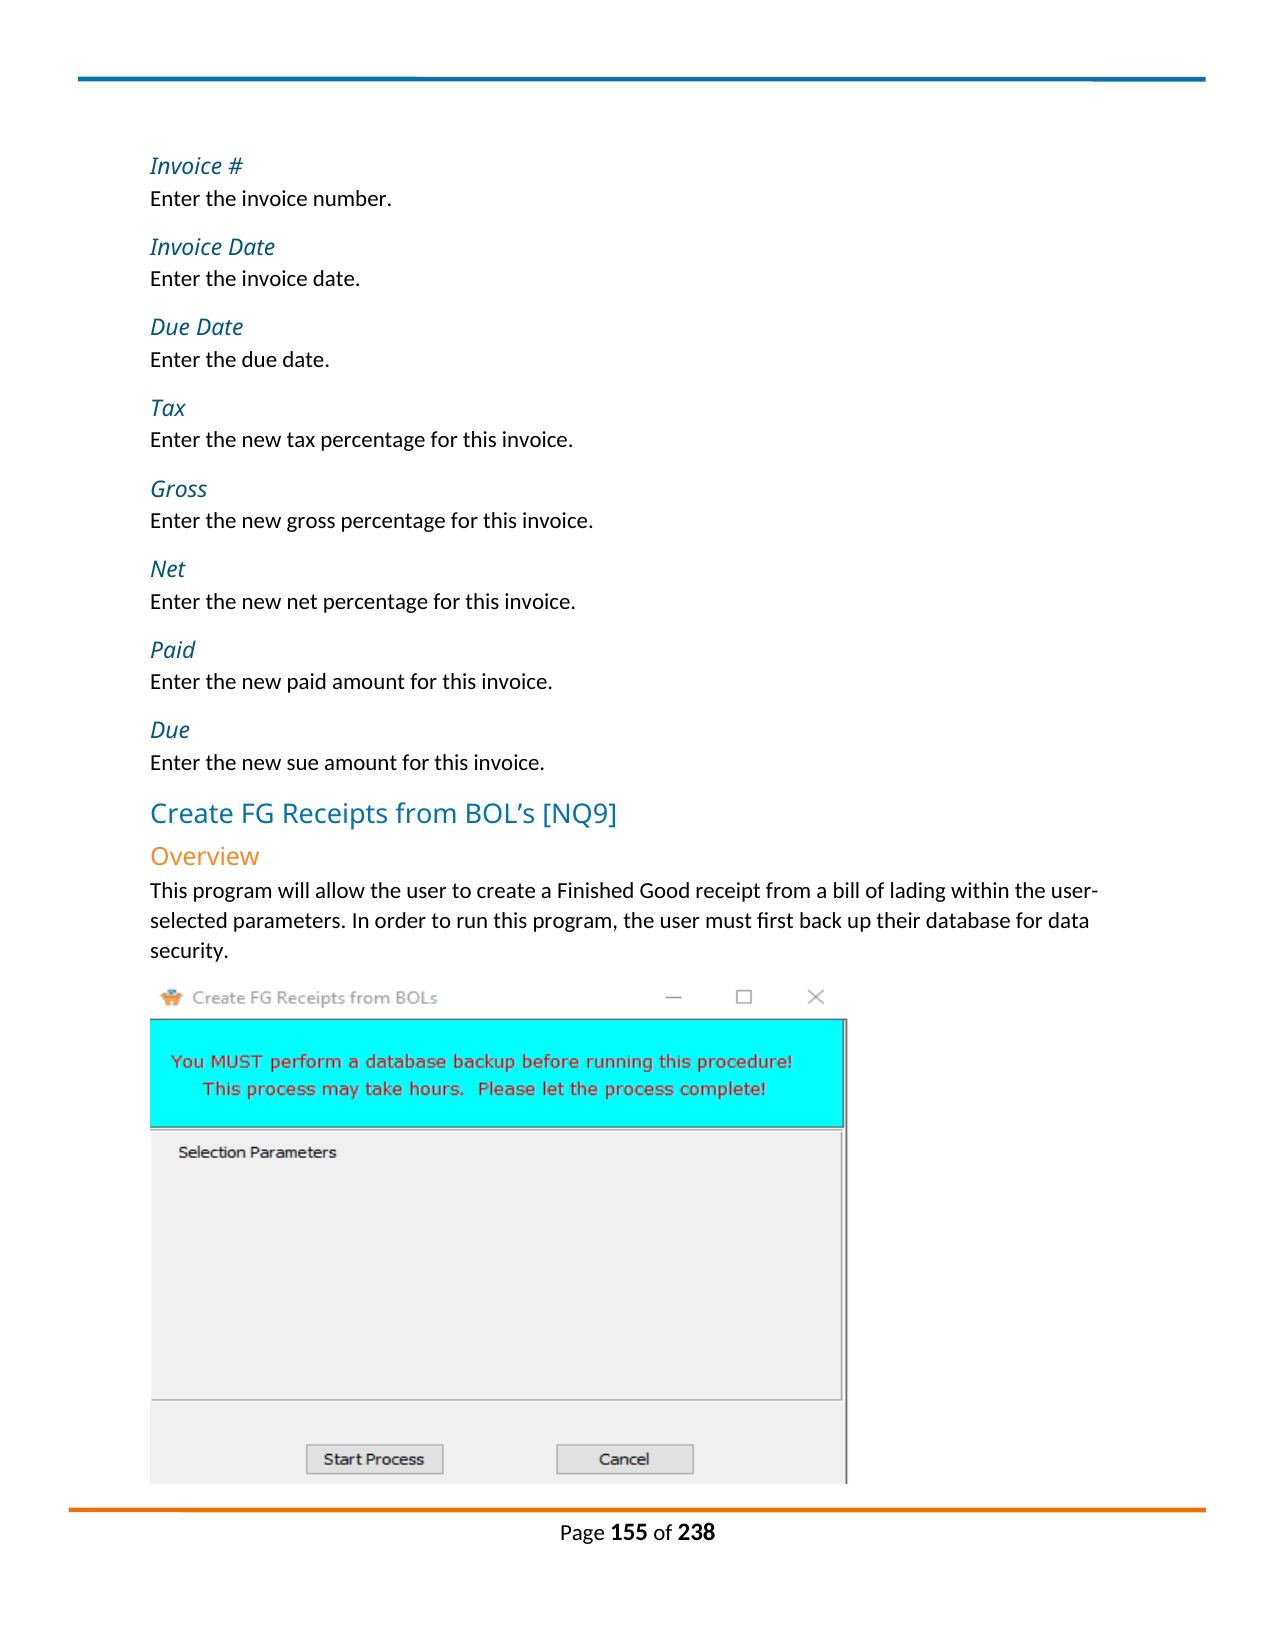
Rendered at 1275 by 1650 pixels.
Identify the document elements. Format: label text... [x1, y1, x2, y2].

picture [150, 983, 849, 1484]
subtitle Invoice Date [150, 231, 1125, 262]
text Enter the new net percentage for this invoice. [150, 587, 1125, 615]
text Enter the new sue amount for this invoice. [150, 748, 1125, 776]
text Enter the new paid amount for this invoice. [150, 667, 1125, 696]
subtitle Due Date [150, 311, 1125, 342]
subtitle Create FG Receipts from BOL’s [NQ9] [150, 795, 1125, 832]
subtitle Net [150, 553, 1125, 584]
text Enter the invoice date. [150, 264, 1125, 292]
text Enter the due date. [150, 345, 1125, 373]
subtitle Tax [150, 392, 1125, 423]
text Enter the new gross percentage for this invoice. [150, 506, 1125, 534]
subtitle Paid [150, 634, 1125, 665]
subtitle Invoice # [150, 150, 1125, 181]
text Enter the invoice number. [150, 184, 1125, 212]
text Enter the new tax percentage for this invoice. [150, 426, 1125, 454]
subtitle Overview [150, 839, 1125, 873]
text This program will allow the user to create a Finished Good receipt from a bill of lading within the user-selected parameters. In order to run this program, the user must first back up their database for data security. [150, 876, 1125, 964]
subtitle Gross [150, 472, 1125, 504]
subtitle Due [150, 714, 1125, 746]
